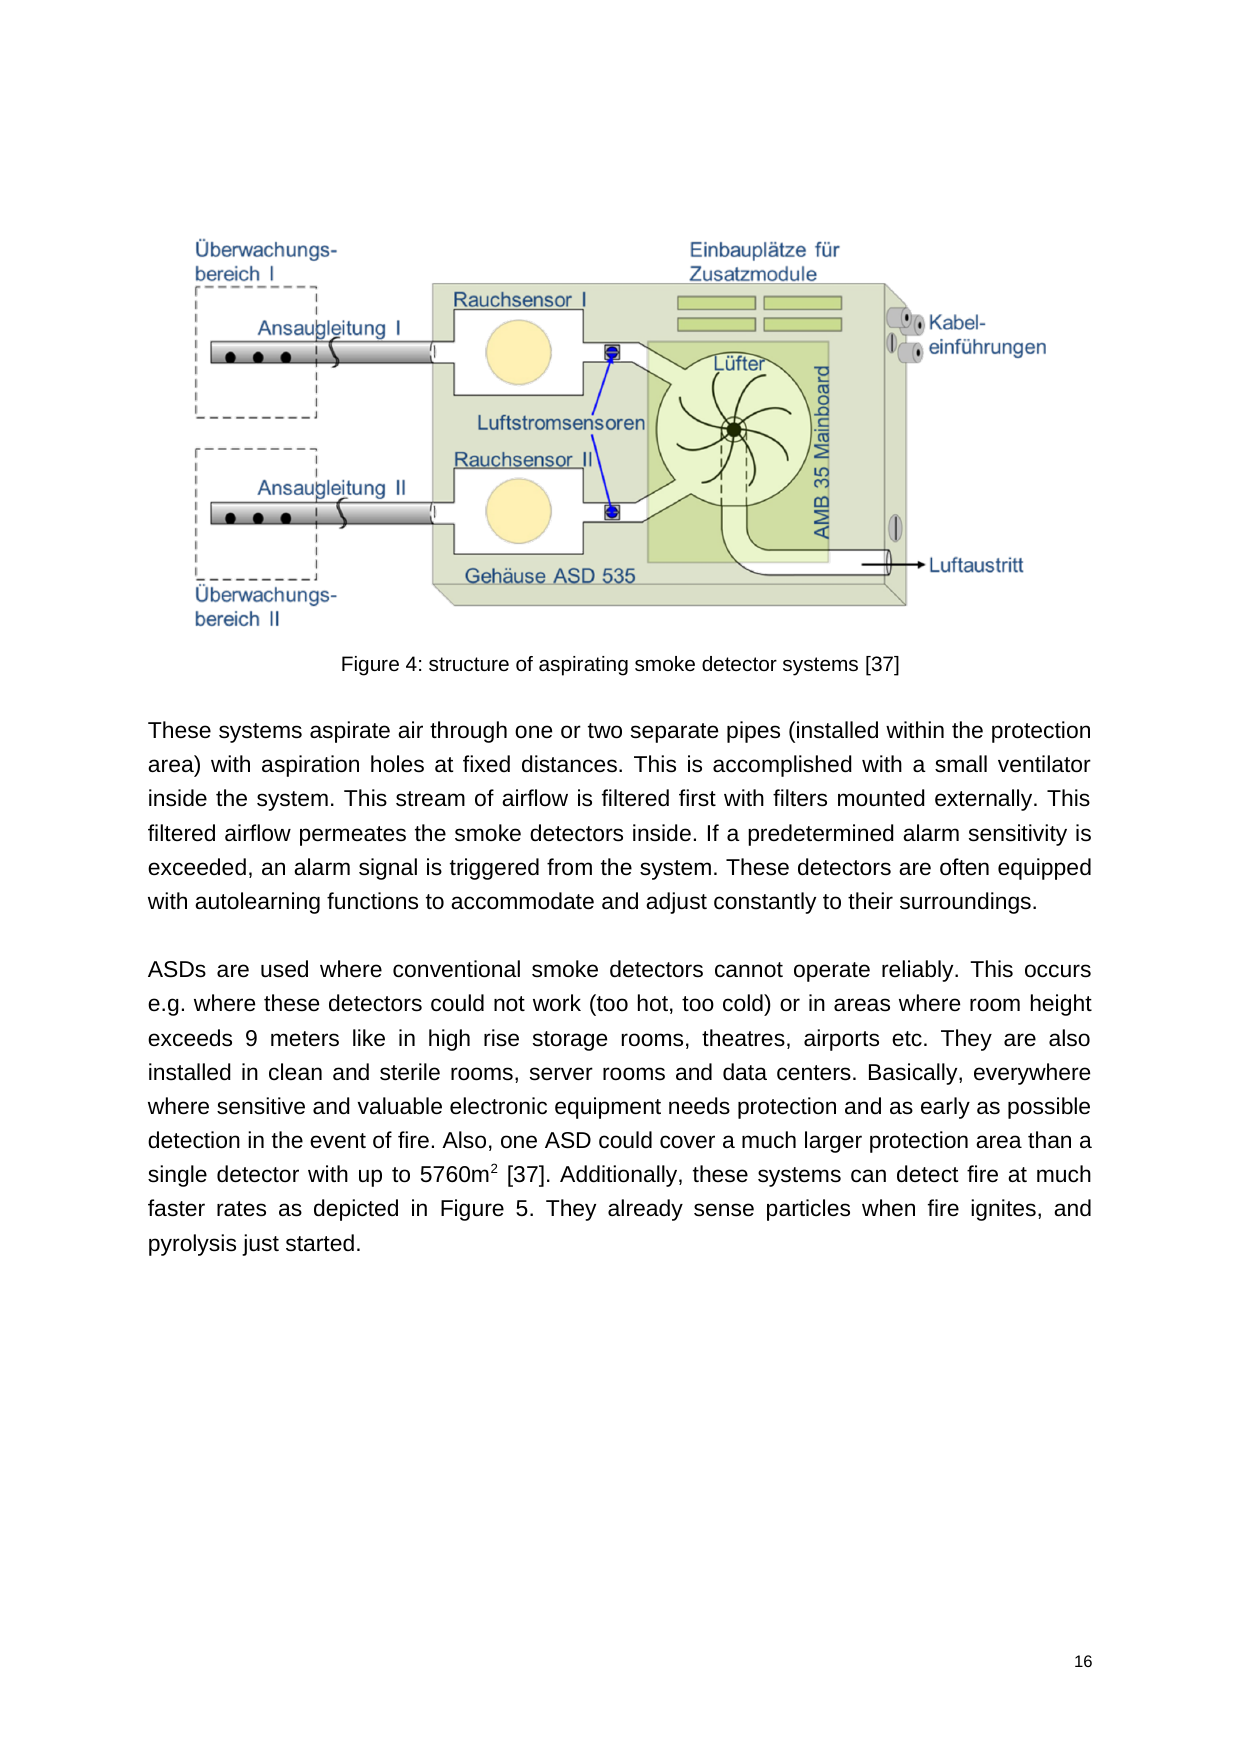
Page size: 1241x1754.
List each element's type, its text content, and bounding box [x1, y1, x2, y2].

text ASDs are used where conventional smoke detectors cannot operate reliably. This occurs e.g. where these detectors could not work (too hot, too cold) or in areas where room height exceeds 9 meters like in high rise storage rooms, theatres, airports etc. They are also installed in clean and sterile rooms, server rooms and data centers. Basically, everywhere where sensitive and valuable electronic equipment needs protection and as early as possible detection in the event of fire. Also, one ASD could cover a much larger protection area than a single detector with up to 5760m2 . Additionally, these systems can detect fire at much faster rates as depicted in Figure 5. They already sense particles when fire ignites, and pyrolysis just started. [148, 956, 1092, 1256]
text These systems aspirate air through one or two separate pipes (installed within the protection area) with aspiration holes at fixed distances. This is accomplished with a small ventilator inside the system. This stream of airflow is filtered first with filters mounted externally. This filtered airflow permeates the smoke detectors inside. If a predetermined alarm sensitivity is exceeded, an alarm signal is triggered from the system. These detectors are often equipped with autolearning functions to accommodate and adjust constantly to their surroundings. [148, 717, 1092, 914]
picture [190, 236, 1050, 632]
text Figure 4: structure of aspirating smoke detector systems [148, 652, 1092, 676]
